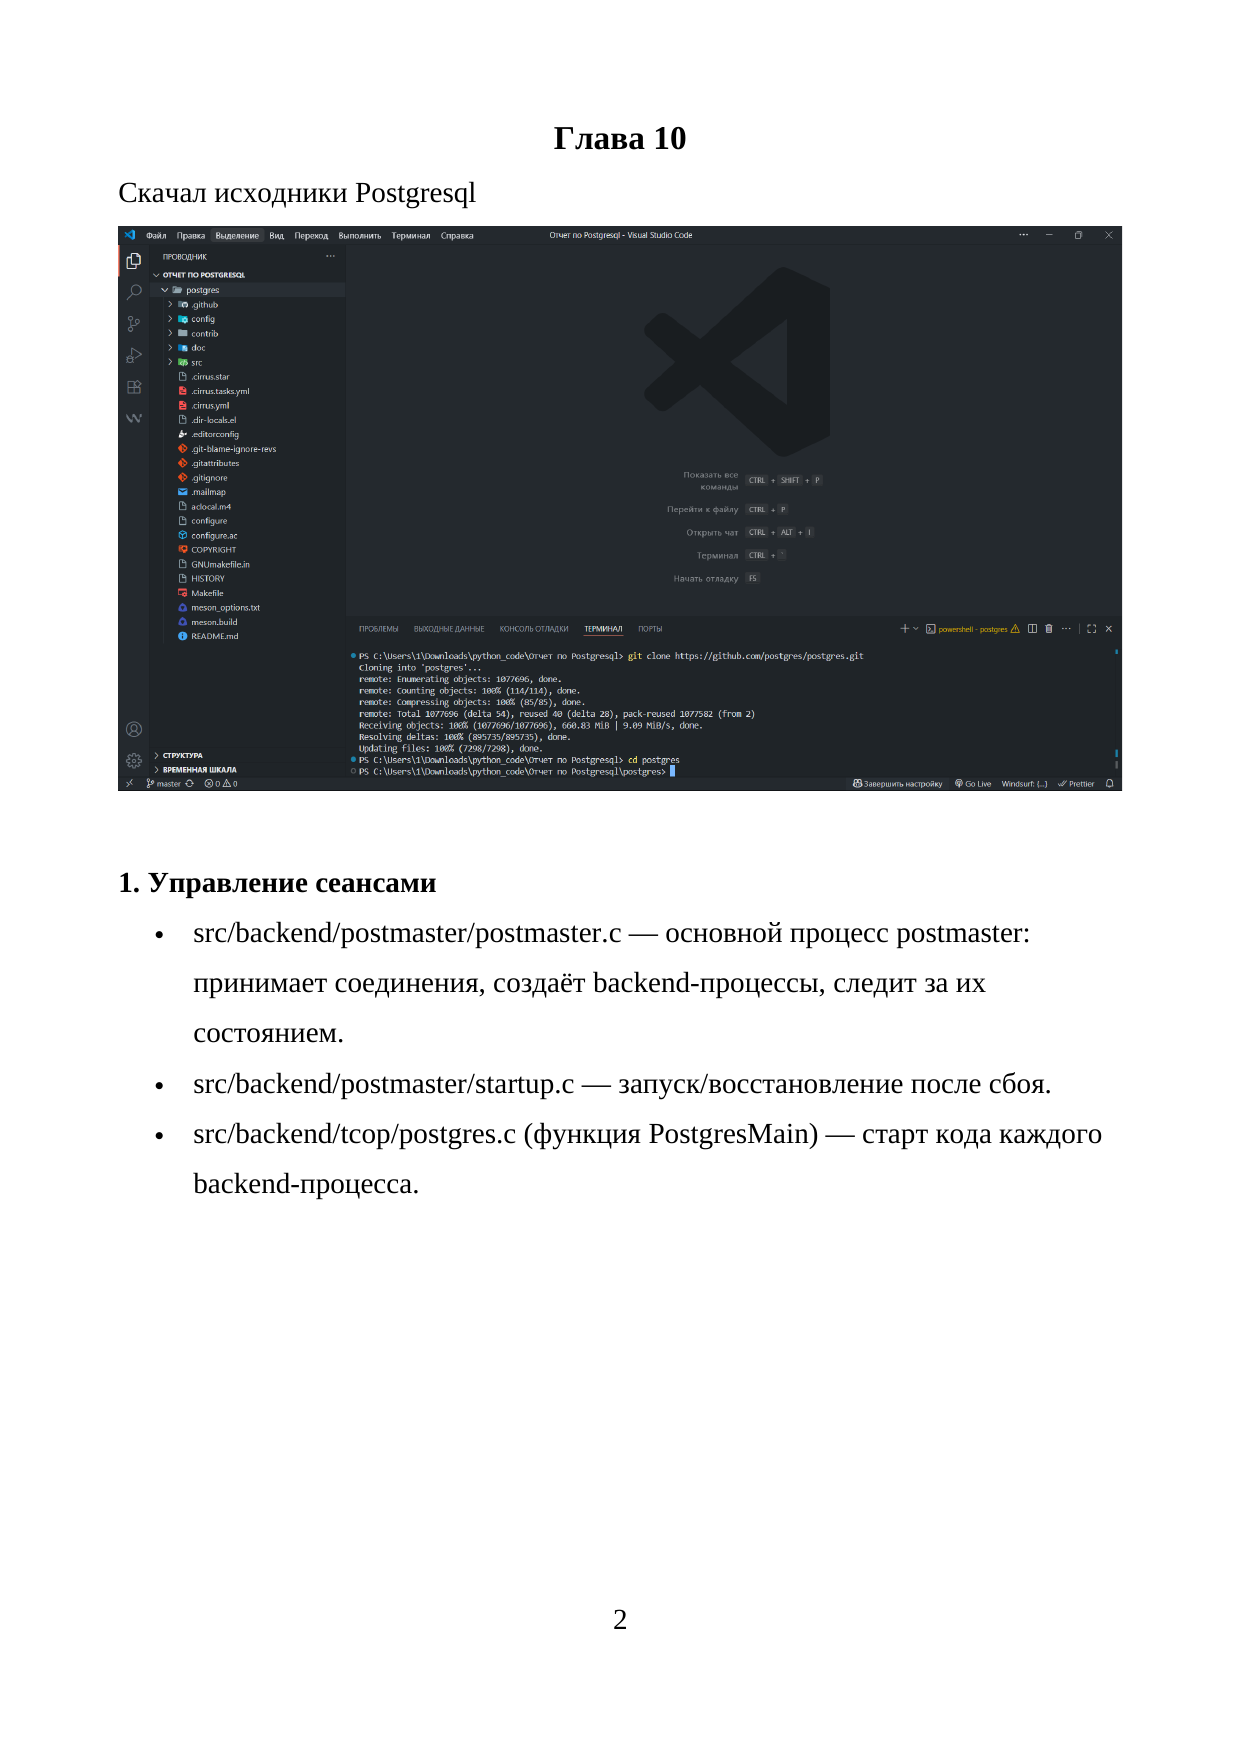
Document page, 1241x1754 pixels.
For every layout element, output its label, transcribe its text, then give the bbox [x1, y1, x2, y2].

text Глава 10 [118, 118, 1122, 156]
list src/backend/tcop/postgres.c (функция PostgresMain) — старт кода каждого backend-процесса. [156, 1116, 1122, 1200]
list src/backend/postmaster/postmaster.c — основной процесс postmaster: принимает соединения, создаёт backend-процессы, следит за их состоянием. [156, 915, 1122, 1049]
list src/backend/postmaster/startup.c — запуск/восстановление после сбоя. [156, 1066, 1122, 1099]
text 1. Управление сеансами [118, 865, 1122, 898]
picture [118, 226, 1123, 791]
text Скачал исходники Postgresql [118, 176, 1122, 209]
